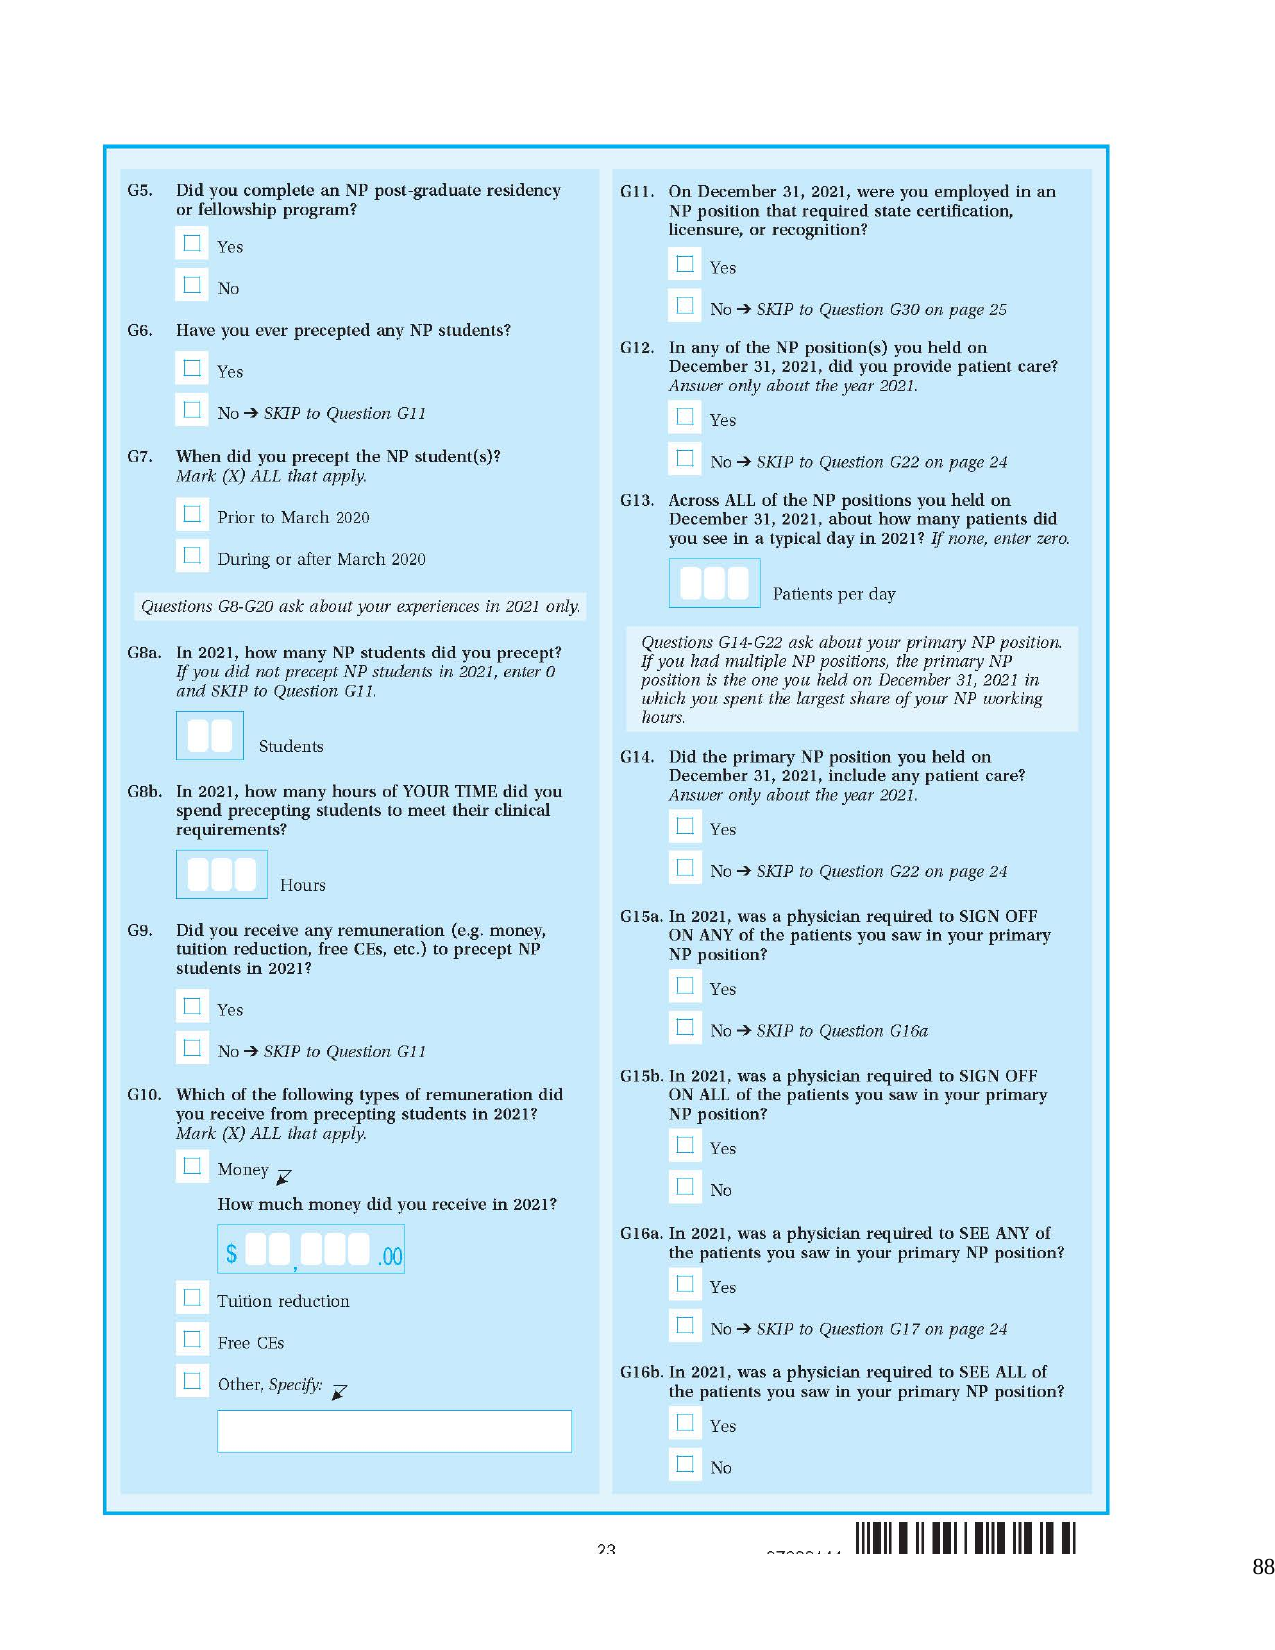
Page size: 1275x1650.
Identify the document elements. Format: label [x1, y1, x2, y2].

picture [16, 58, 1196, 1554]
